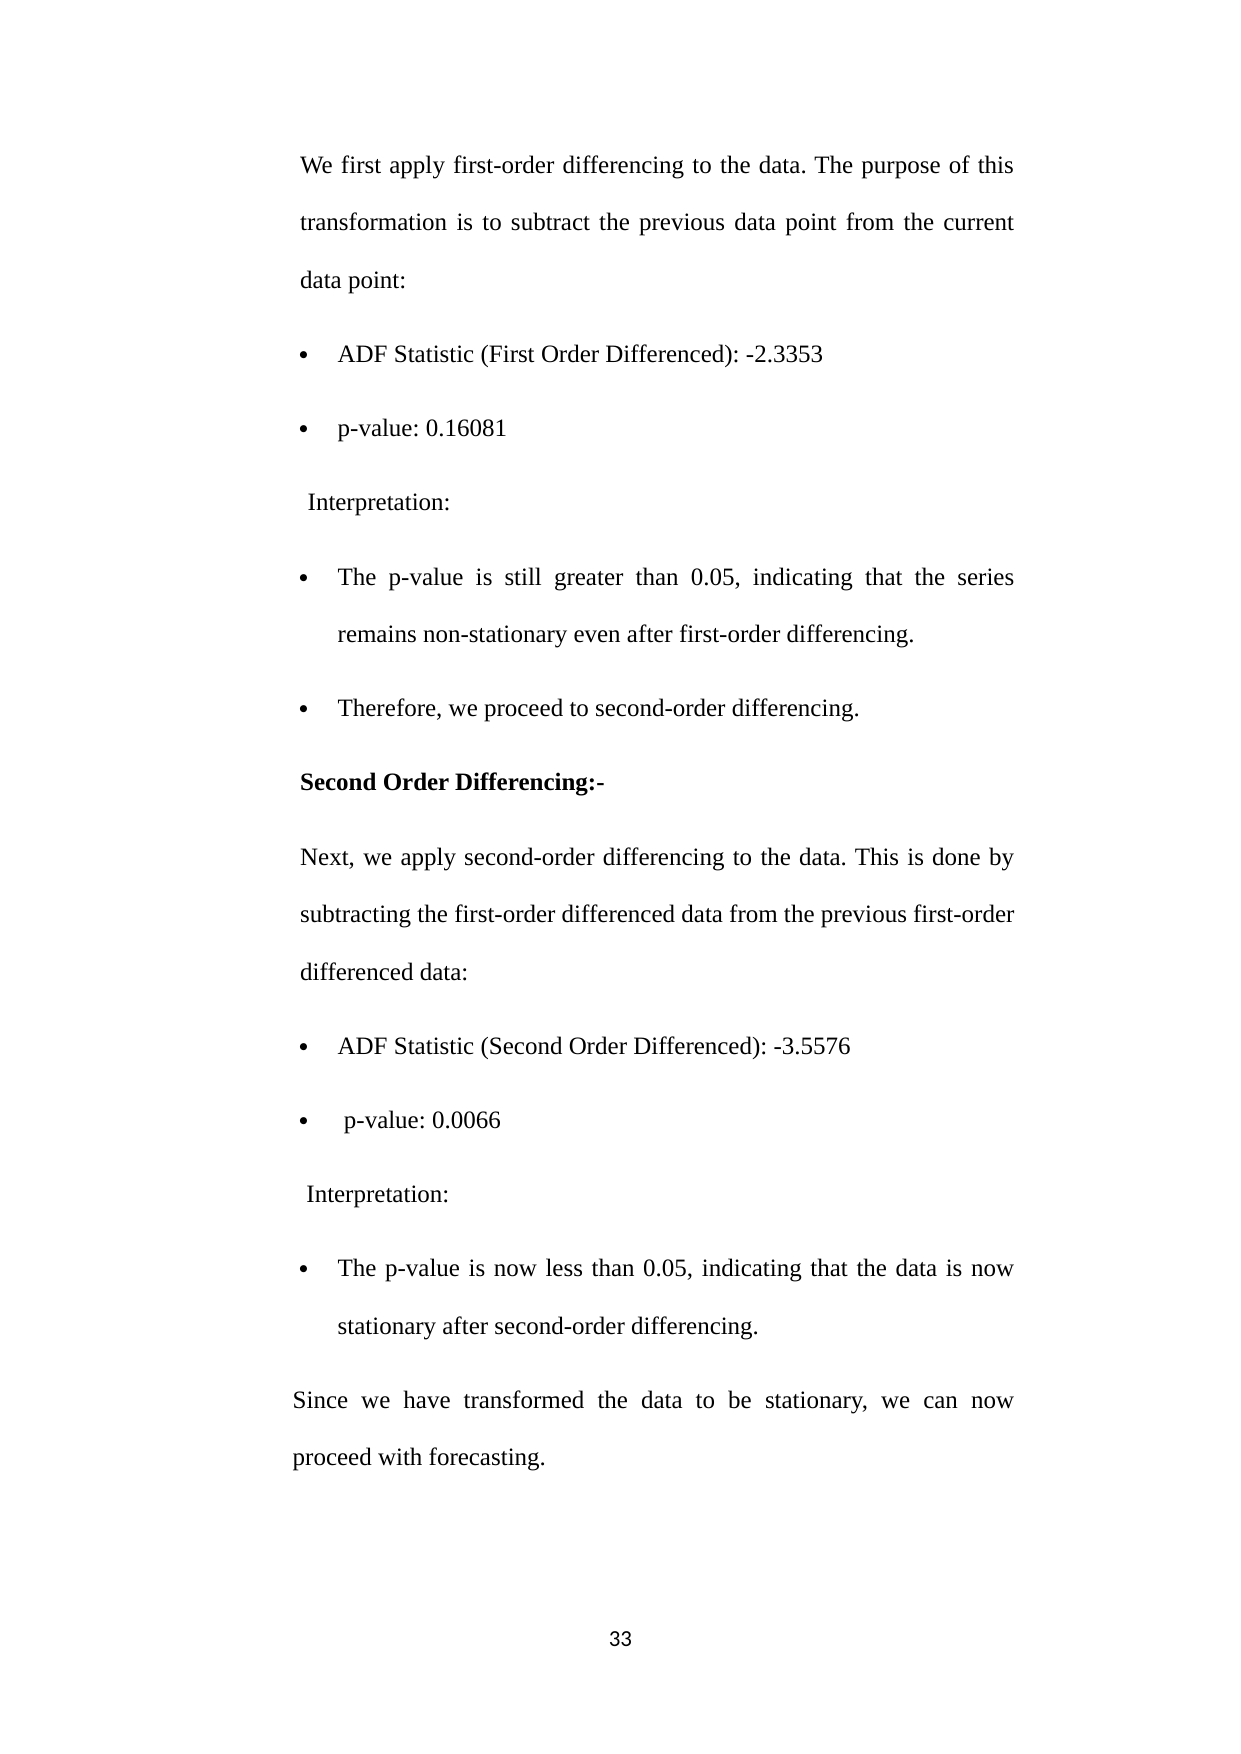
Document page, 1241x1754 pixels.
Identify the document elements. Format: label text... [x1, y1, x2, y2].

list p-value: 0.0066 [300, 1105, 1015, 1134]
list The p-value is still greater than 0.05, indicating that the series remains non-stationary even after first-order differencing. [300, 562, 1015, 648]
text We first apply first-order differencing to the data. The purpose of this transformation is to subtract the previous data point from the current data point: [300, 150, 1015, 294]
text Second Order Differencing:- [300, 767, 1015, 796]
text Next, we apply second-order differencing to the data. This is done by subtracting the first-order differenced data from the previous first-order differenced data: [300, 842, 1015, 985]
list Therefore, we proceed to second-order differencing. [300, 693, 1015, 722]
list ADF Statistic (Second Order Differenced): -3.5576 [300, 1031, 1015, 1059]
text Interpretation: [262, 1179, 1015, 1208]
list ADF Statistic (First Order Differenced): -2.3353 [300, 339, 1015, 368]
text Interpretation: [307, 487, 1015, 516]
list p-value: 0.16081 [300, 413, 1015, 442]
list The p-value is now less than 0.05, indicating that the data is now stationary after second-order differencing. [300, 1253, 1015, 1339]
text Since we have transformed the data to be stationary, we can now proceed with forecasting. [292, 1385, 1015, 1471]
